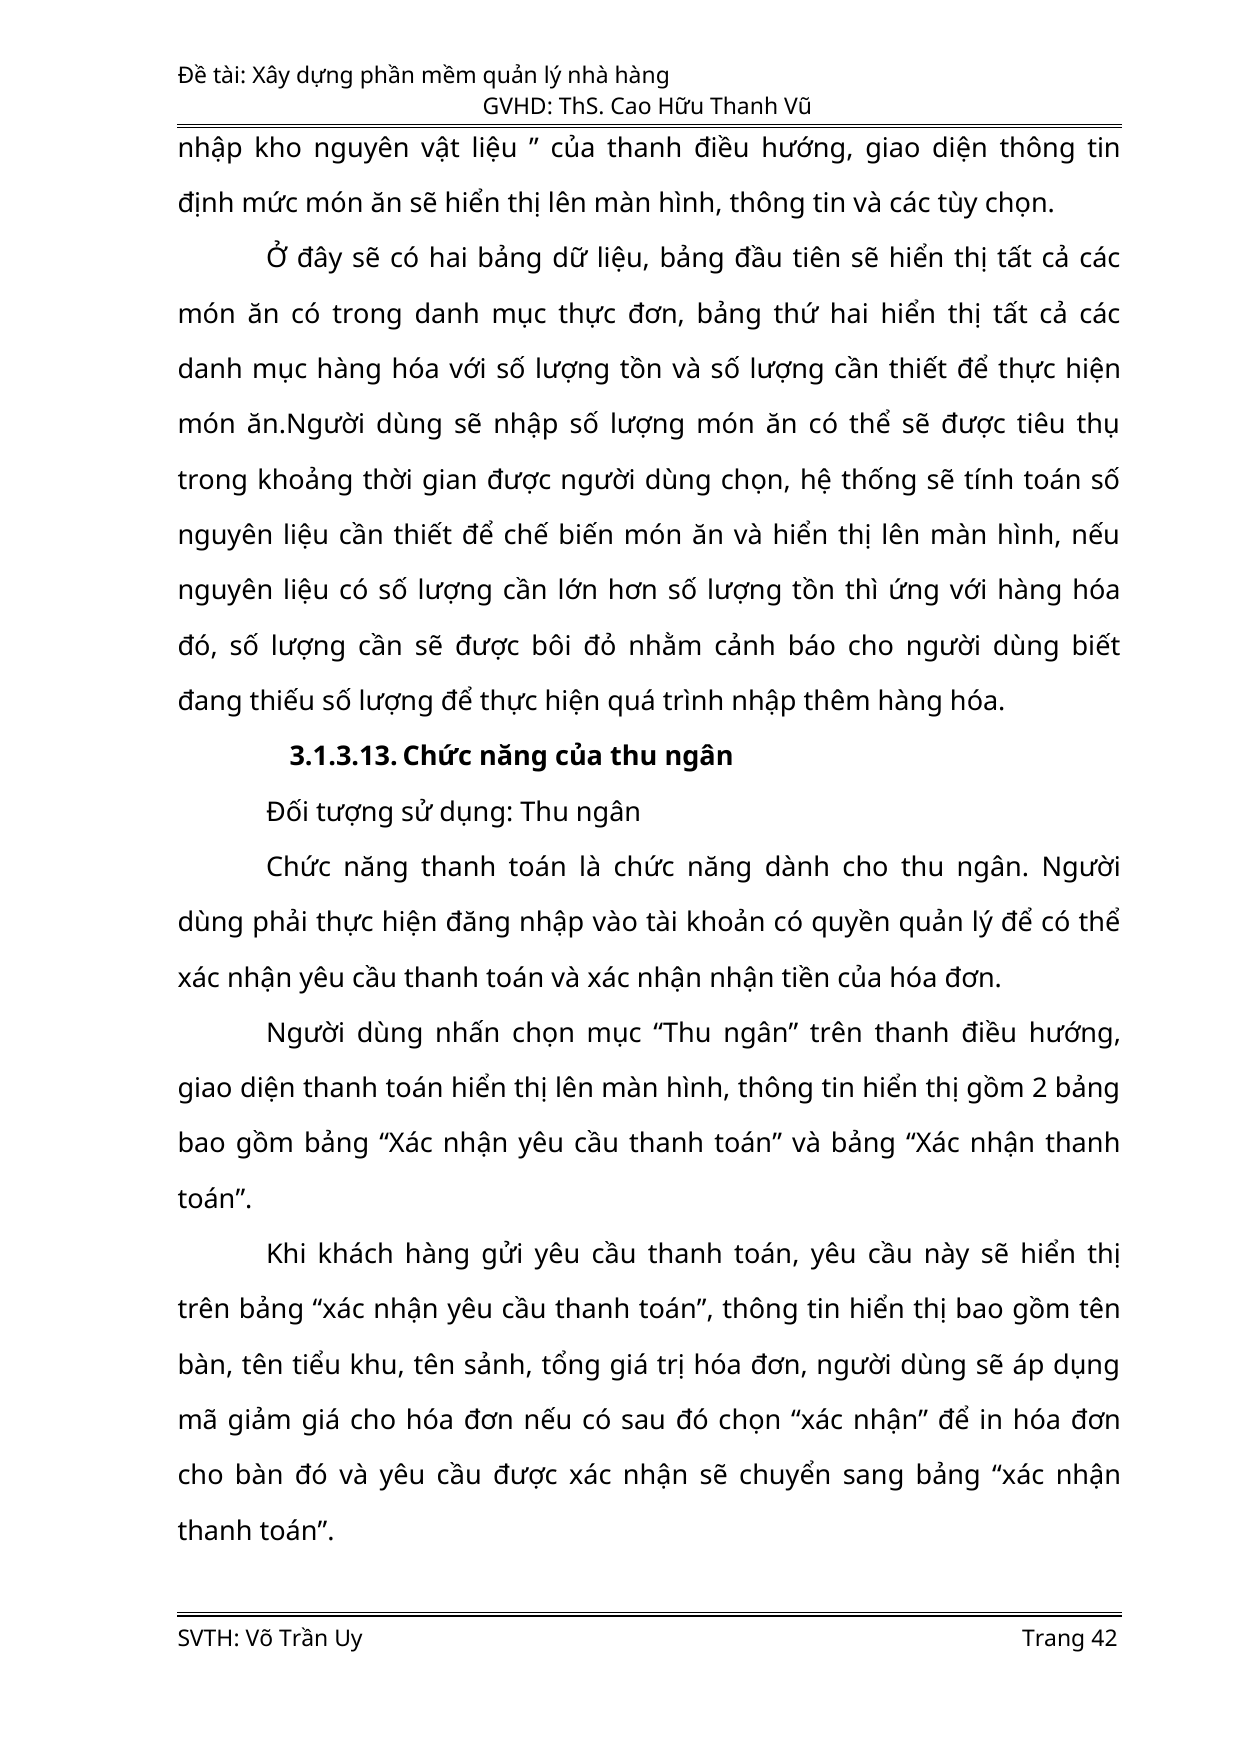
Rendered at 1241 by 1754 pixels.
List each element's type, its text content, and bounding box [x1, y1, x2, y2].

text Chức năng thanh toán là chức năng dành cho thu ngân. Người dùng phải thực hiện đăng nhập vào tài khoản có quyền quản lý để có thể xác nhận yêu cầu thanh toán và xác nhận nhận tiền của hóa đơn. [177, 847, 1122, 995]
text Đối tượng sử dụng: Thu ngân [177, 792, 1122, 829]
text Khi khách hàng gửi yêu cầu thanh toán, yêu cầu này sẽ hiển thị trên bảng “xác nhận yêu cầu thanh toán”, thông tin hiển thị bao gồm tên bàn, tên tiểu khu, tên sảnh, tổng giá trị hóa đơn, người dùng sẽ áp dụng mã giảm giá cho hóa đơn nếu có sau đó chọn “xác nhận” để in hóa đơn cho bàn đó và yêu cầu được xác nhận sẽ chuyển sang bảng “xác nhận thanh toán”. [177, 1234, 1122, 1548]
text Người dùng nhấn chọn mục “Thu ngân” trên thanh điều hướng, giao diện thanh toán hiển thị lên màn hình, thông tin hiển thị gồm 2 bảng bao gồm bảng “Xác nhận yêu cầu thanh toán” và bảng “Xác nhận thanh toán”. [177, 1013, 1122, 1216]
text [177, 128, 1122, 221]
text Ở đây sẽ có hai bảng dữ liệu, bảng đầu tiên sẽ hiển thị tất cả các món ăn có trong danh mục thực đơn, bảng thứ hai hiển thị tất cả các danh mục hàng hóa với số lượng tồn và số lượng cần thiết để thực hiện món ăn.Người dùng sẽ nhập số lượng món ăn có thể sẽ được tiêu thụ trong khoảng thời gian được người dùng chọn, hệ thống sẽ tính toán số nguyên liệu cần thiết để chế biến món ăn và hiển thị lên màn hình, nếu nguyên liệu có số lượng cần lớn hơn số lượng tồn thì ứng với hàng hóa đó, số lượng cần sẽ được bôi đỏ nhằm cảnh báo cho người dùng biết đang thiếu số lượng để thực hiện quá trình nhập thêm hàng hóa. [177, 239, 1122, 718]
list Chức năng của thu ngân [289, 737, 1122, 774]
